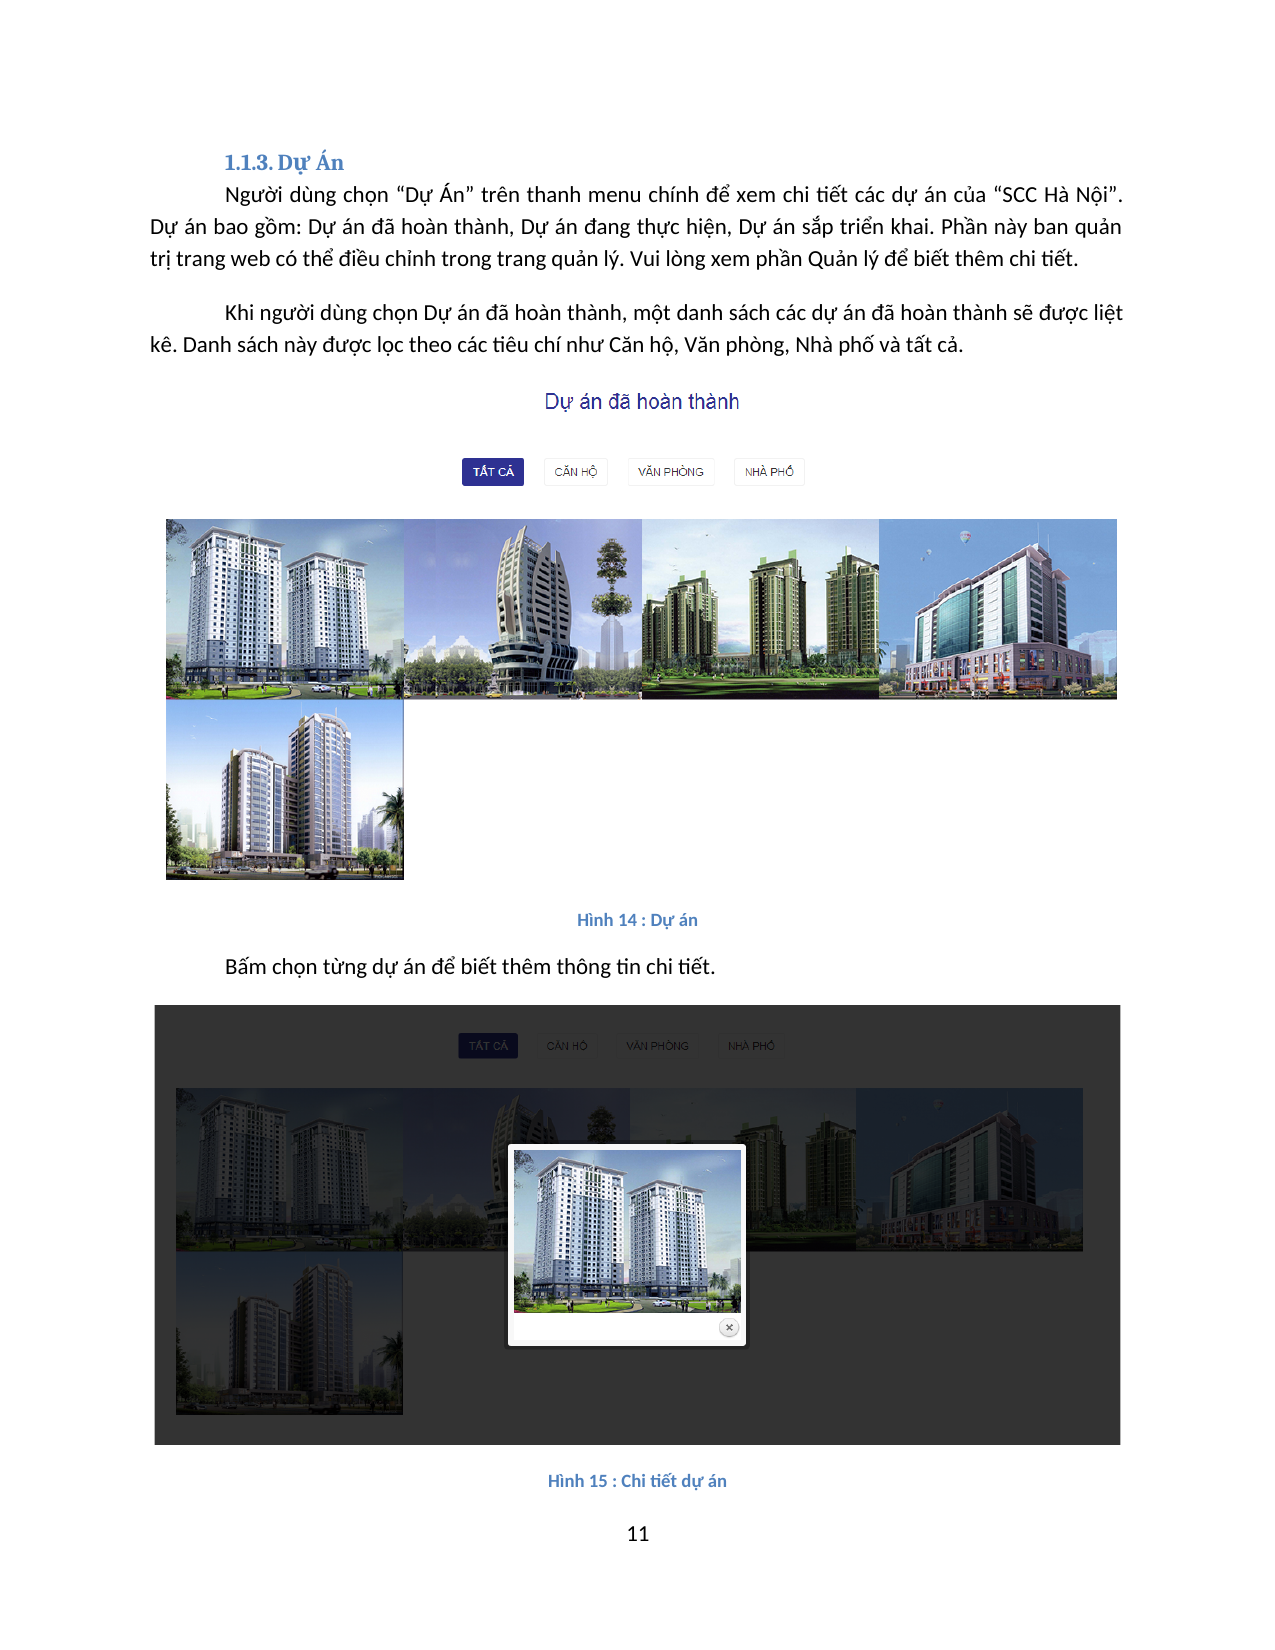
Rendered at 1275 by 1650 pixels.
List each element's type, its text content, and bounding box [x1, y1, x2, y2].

text Khi người dùng chọn Dự án đã hoàn thành, một danh sách các dự án đã hoàn thành sẽ được liệt kê. Danh sách này được lọc theo các tiêu chí như Căn hộ, Văn phòng, Nhà phố và tất cả. [150, 298, 1125, 358]
text Hình 14 : Dự án [150, 908, 1125, 931]
text Người dùng chọn “Dự Án” trên thanh menu chính để xem chi tiết các dự án của “SCC Hà Nội”. Dự án bao gồm: Dự án đã hoàn thành, Dự án đang thực hiện, Dự án sắp triển khai. Phần này ban quản trị trang web có thể điều chỉnh trong trang quản lý. Vui lòng xem phần Quản lý để biết thêm chi tiết. [150, 180, 1125, 273]
picture [151, 382, 1125, 884]
picture [154, 1005, 1121, 1445]
text Bấm chọn từng dự án để biết thêm thông tin chi tiết. [150, 952, 1125, 980]
text Hình 15 : Chi tiết dự án [150, 1469, 1125, 1492]
subtitle Dự Án [225, 150, 1125, 176]
